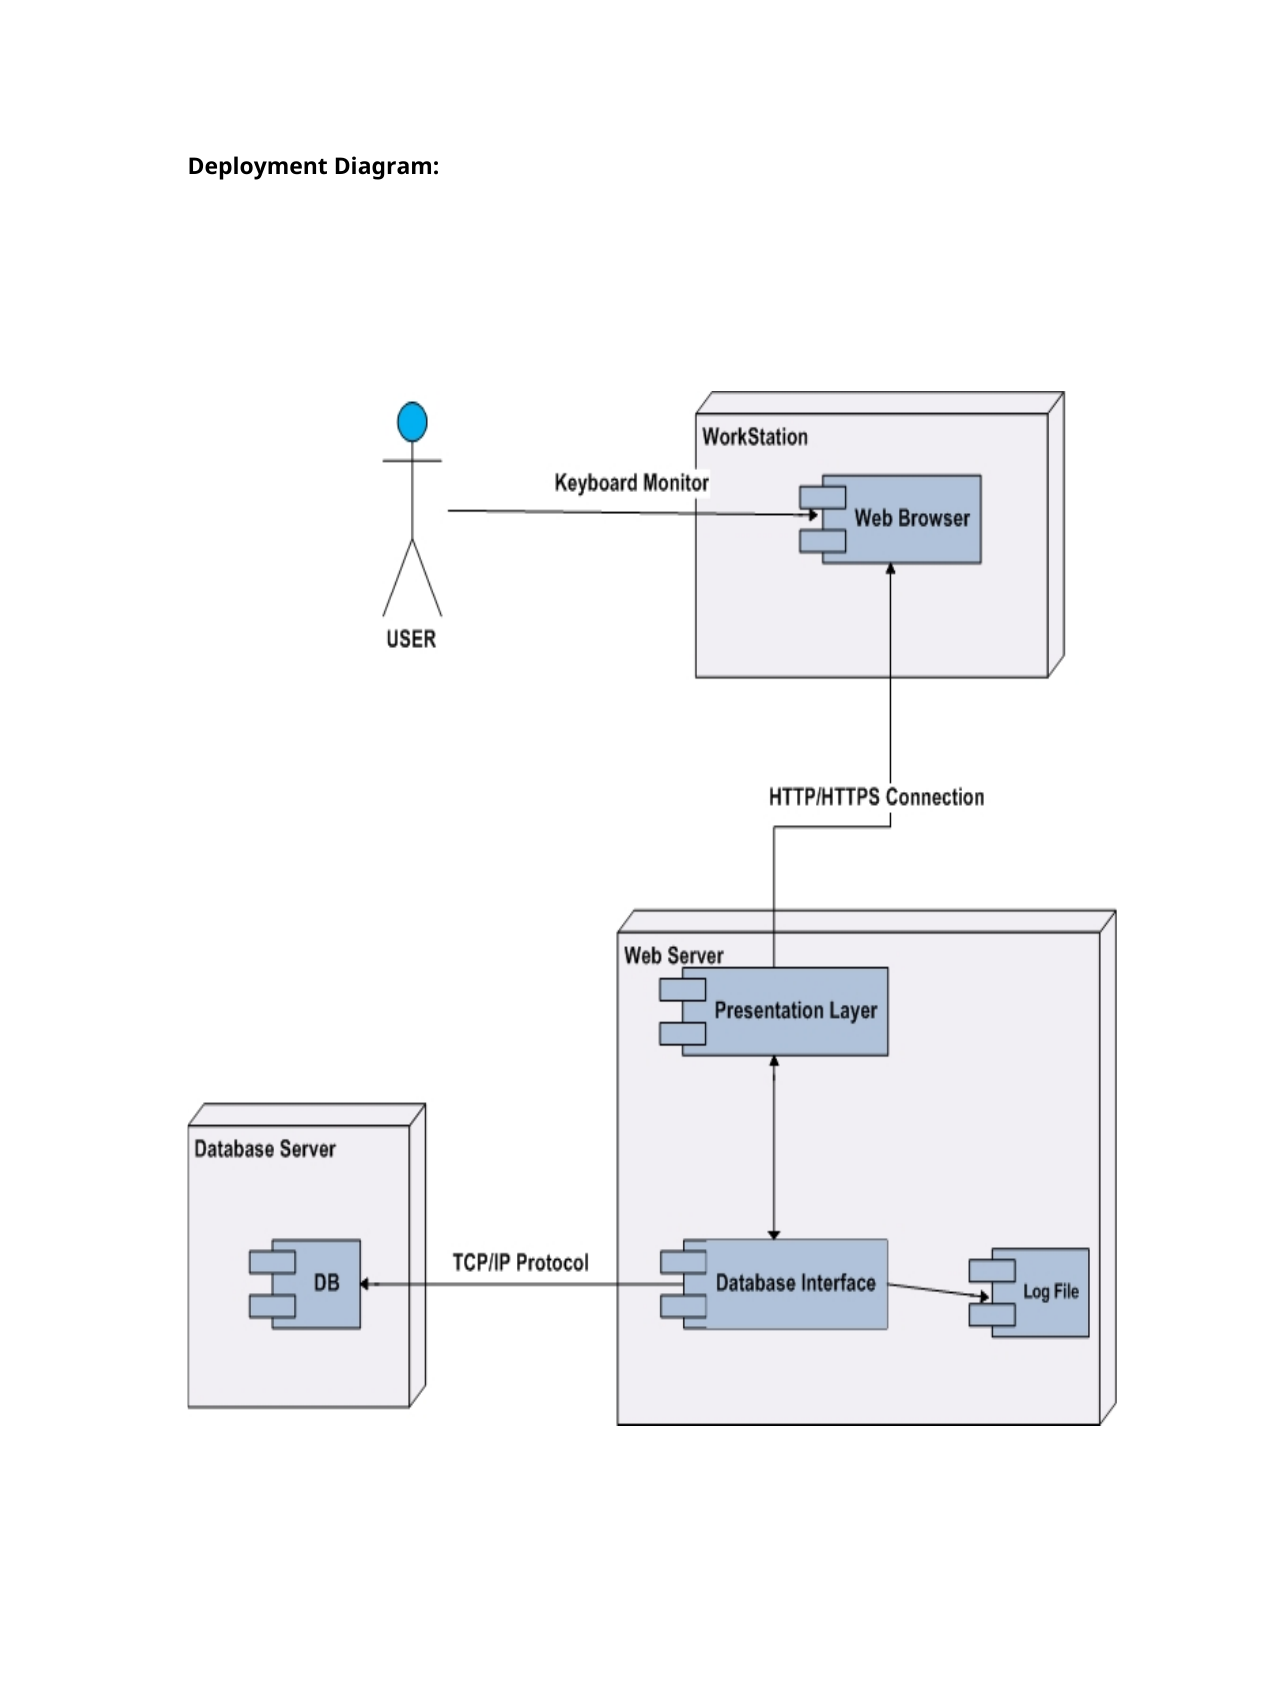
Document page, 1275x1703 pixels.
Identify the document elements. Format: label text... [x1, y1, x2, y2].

picture [187, 391, 1117, 1426]
text Deployment Diagram: [187, 150, 1125, 181]
